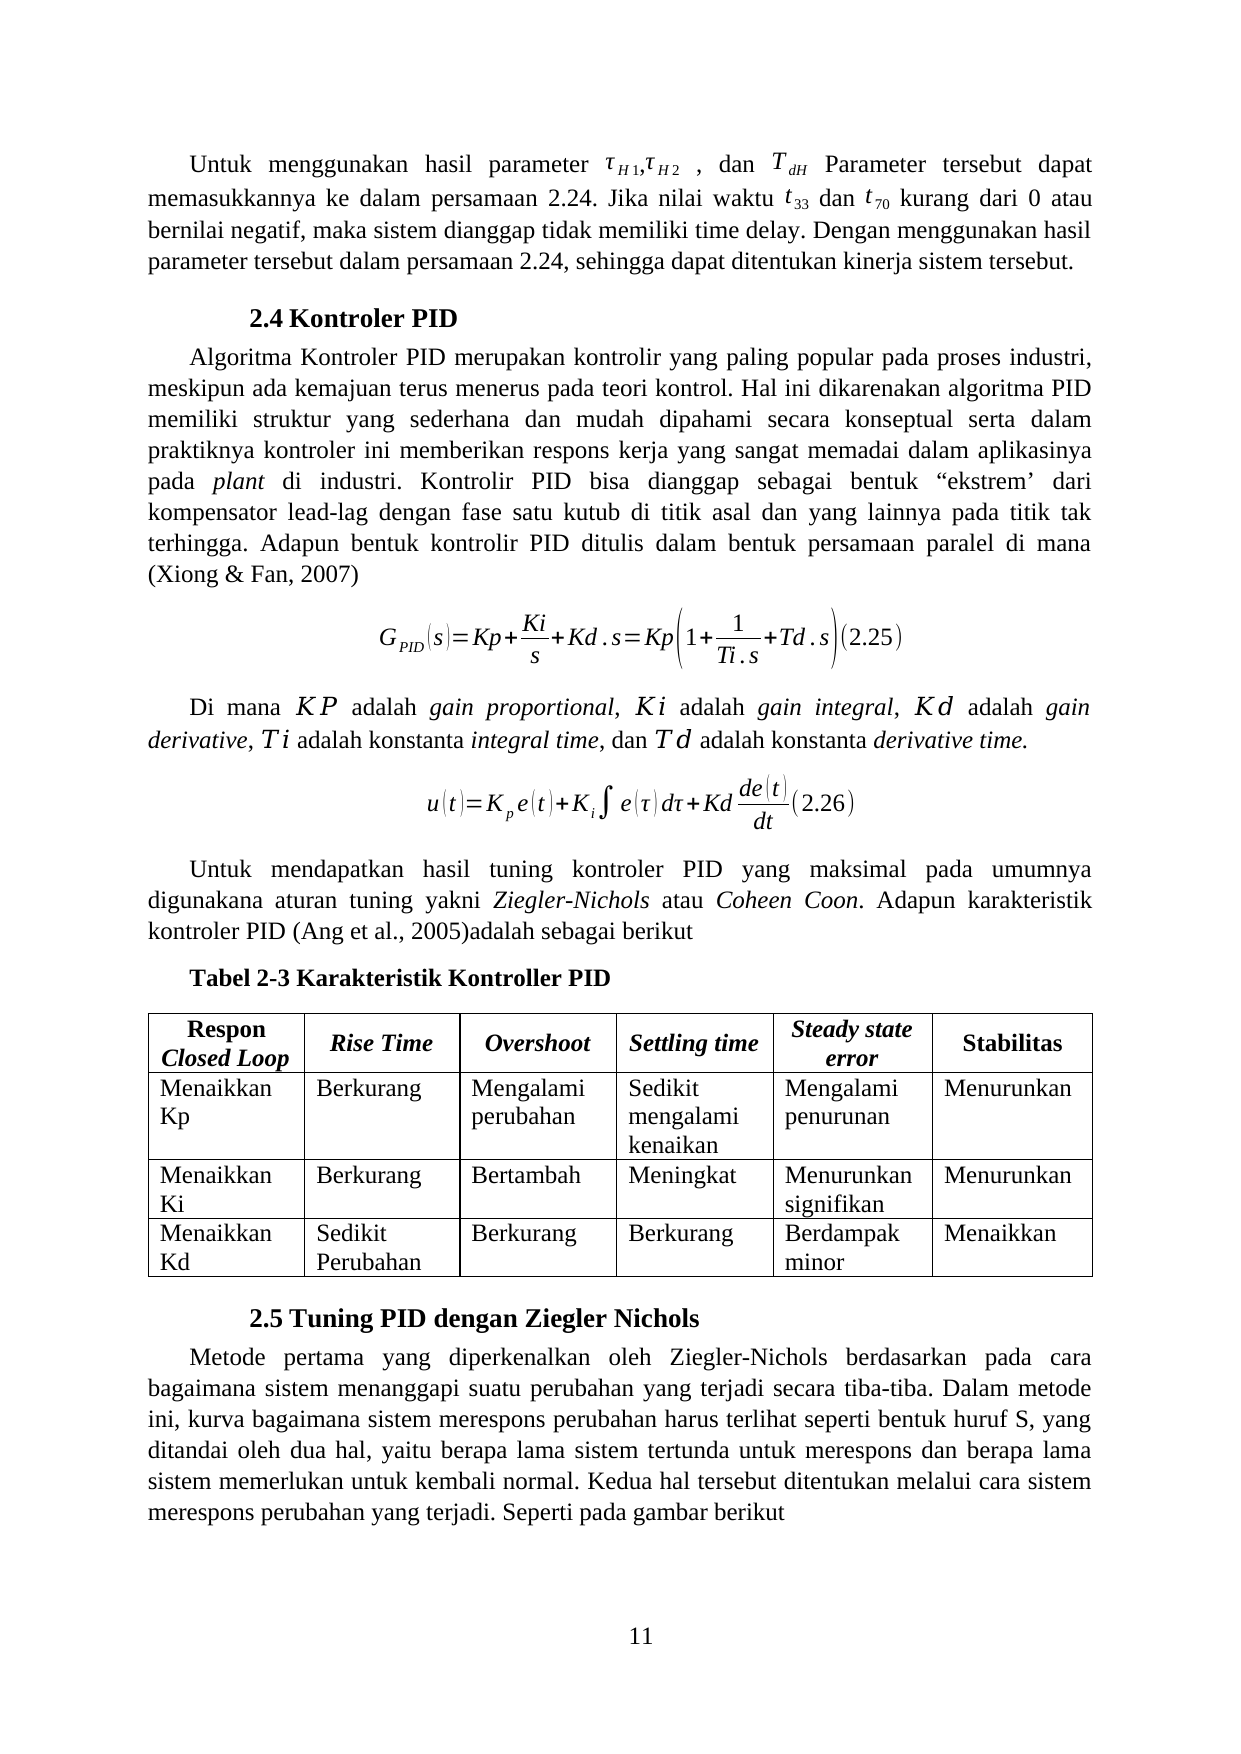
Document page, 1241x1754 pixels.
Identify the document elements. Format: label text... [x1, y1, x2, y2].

table_header Rise Time [305, 1014, 459, 1072]
table_header Settling time [617, 1014, 773, 1072]
text Untuk menggunakan hasil parameter , , dan Parameter tersebut dapat memasukkannya ke dalam persamaan 2.24. Jika nilai waktu dan kurang dari 0 atau bernilai negatif, maka sistem dianggap tidak memiliki time delay. Dengan menggunakan hasil parameter tersebut dalam persamaan 2.24, sehingga dapat ditentukan kinerja sistem tersebut. [148, 148, 1092, 275]
text Tabel 2-3 Karakteristik Kontroller PID [148, 963, 1092, 992]
table_cell Menaikkan Ki [149, 1160, 304, 1217]
subtitle Kontroler PID [208, 302, 1092, 333]
table_cell Berkurang [617, 1219, 773, 1276]
subtitle Tuning PID dengan Ziegler Nichols [208, 1302, 1092, 1333]
text Metode pertama yang diperkenalkan oleh Ziegler-Nichols berdasarkan pada cara bagaimana sistem menanggapi suatu perubahan yang terjadi secara tiba-tiba. Dalam metode ini, kurva bagaimana sistem merespons perubahan harus terlihat seperti bentuk huruf S, yang ditandai oleh dua hal, yaitu berapa lama sistem tertunda untuk merespons dan berapa lama sistem memerlukan untuk kembali normal. Kedua hal tersebut ditentukan melalui cara sistem merespons perubahan yang terjadi. Seperti pada gambar berikut [148, 1342, 1092, 1526]
table_cell Bertambah [461, 1160, 616, 1217]
text Algoritma Kontroler PID merupakan kontrolir yang paling popular pada proses industri, meskipun ada kemajuan terus menerus pada teori kontrol. Hal ini dikarenakan algoritma PID memiliki struktur yang sederhana dan mudah dipahami secara konseptual serta dalam praktiknya kontroler ini memberikan respons kerja yang sangat memadai dalam aplikasinya pada plant di industri. Kontrolir PID bisa dianggap sebagai bentuk “ekstrem’ dari kompensator lead-lag dengan fase satu kutub di titik asal dan yang lainnya pada titik tak terhingga. Adapun bentuk kontrolir PID ditulis dalam bentuk persamaan paralel di mana (Xiong & Fan, 2007) [148, 342, 1092, 588]
table_cell Menaikkan [933, 1219, 1092, 1276]
text Untuk mendapatkan hasil tuning kontroler PID yang maksimal pada umumnya digunakana aturan tuning yakni Ziegler-Nichols atau Coheen Coon. Adapun karakteristik kontroler PID (Ang et al., 2005)adalah sebagai berikut [148, 854, 1092, 944]
table_cell Berkurang [305, 1160, 459, 1217]
table_cell Mengalami penurunan [774, 1073, 932, 1159]
table_cell Menurunkan [933, 1160, 1092, 1217]
table_cell Sedikit mengalami kenaikan [617, 1073, 773, 1159]
table_cell Meningkat [617, 1160, 773, 1217]
table_cell Berkurang [461, 1219, 616, 1276]
table_cell Mengalami perubahan [461, 1073, 616, 1159]
table_cell Menaikkan Kd [149, 1219, 304, 1276]
table_header Overshoot [461, 1014, 616, 1072]
table_header Stabilitas [933, 1014, 1092, 1072]
table_cell Menurunkan signifikan [774, 1160, 932, 1217]
table_header Respon Closed Loop [149, 1014, 304, 1072]
table_cell Menaikkan Kp [149, 1073, 304, 1159]
table_header Steady state error [774, 1014, 932, 1072]
table_cell Berkurang [305, 1073, 459, 1159]
text Di mana 𝐾𝑃 adalah gain proportional, 𝐾𝑖 adalah gain integral, 𝐾𝑑 adalah gain derivative, 𝑇𝑖 adalah konstanta integral time, dan 𝑇𝑑 adalah konstanta derivative time. [148, 691, 1092, 754]
table_cell Menurunkan [933, 1073, 1092, 1159]
table_cell Sedikit Perubahan [305, 1219, 459, 1276]
table_cell Berdampak minor [774, 1219, 932, 1276]
